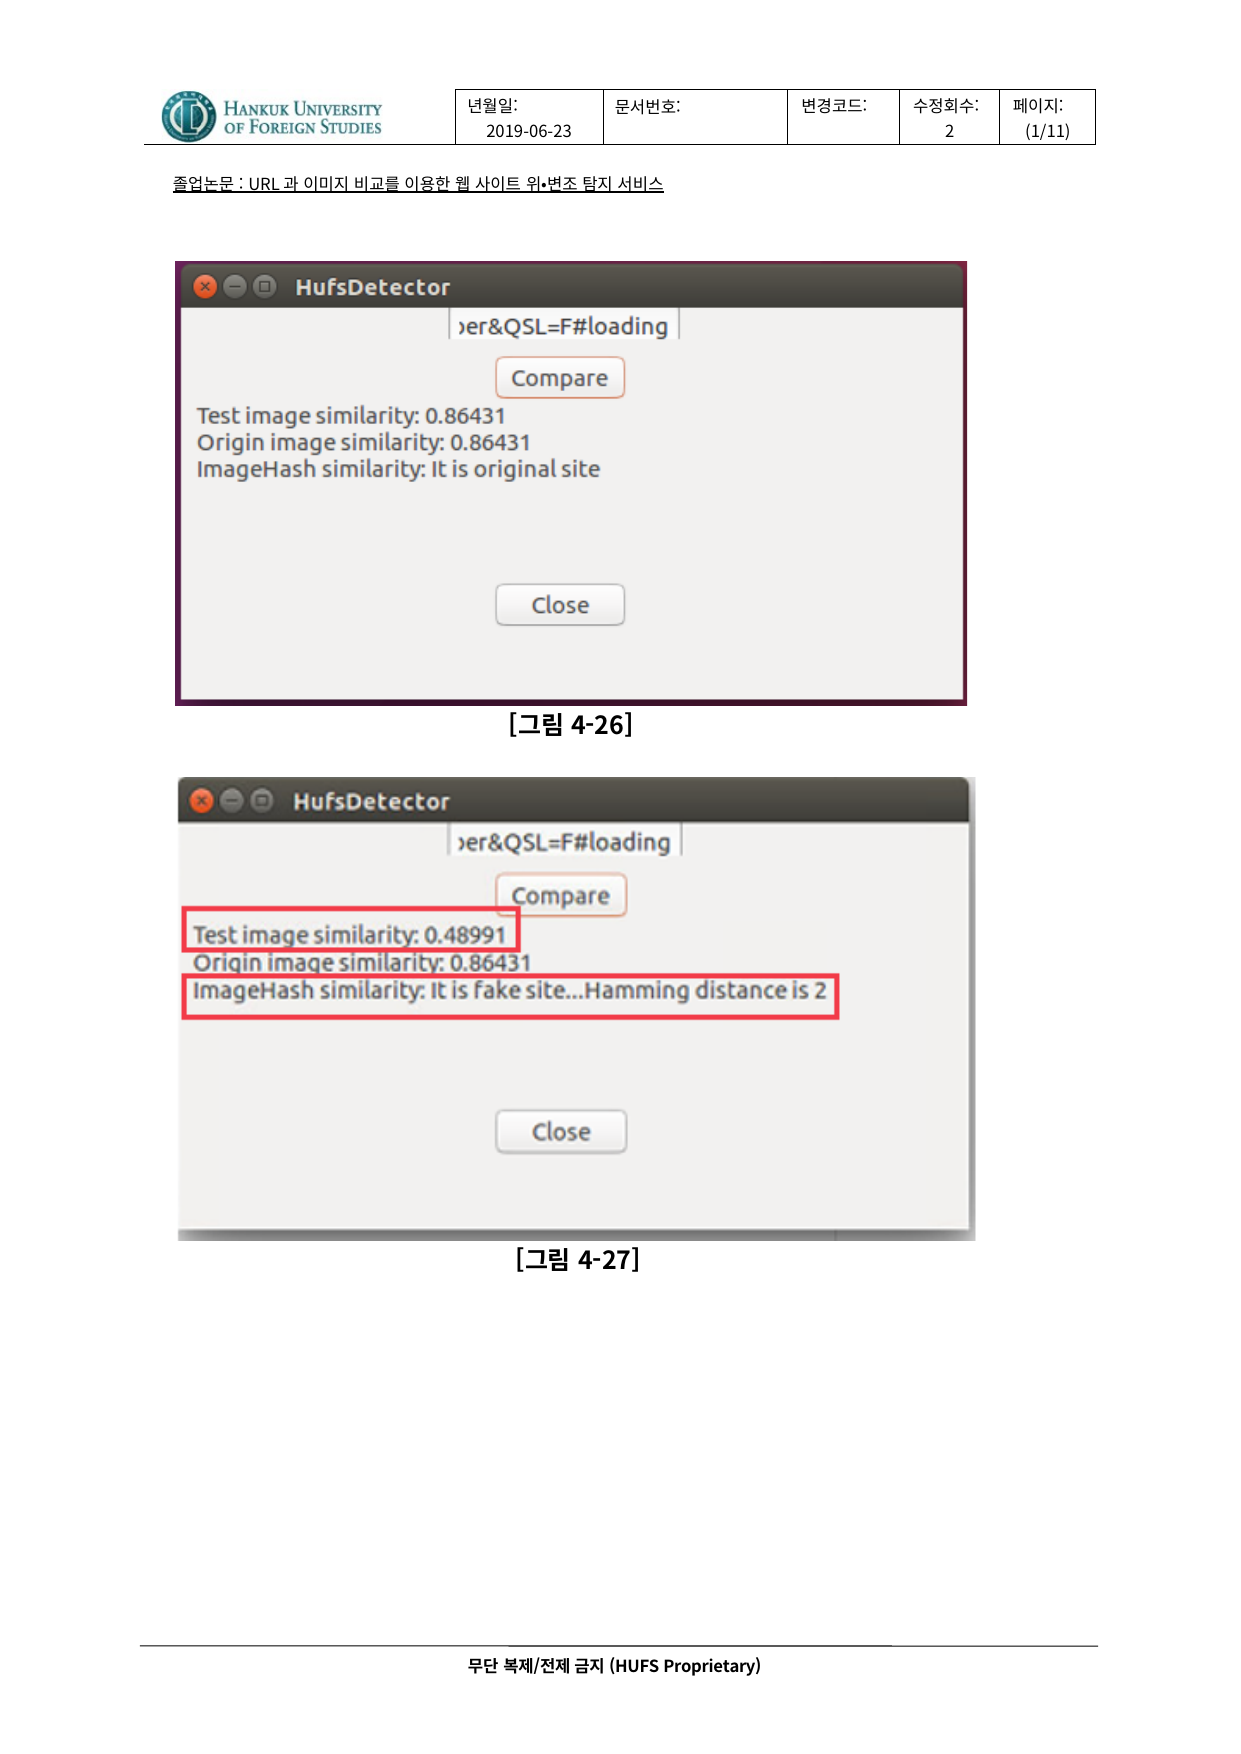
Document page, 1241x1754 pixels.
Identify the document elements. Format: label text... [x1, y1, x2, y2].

text [그림 4-27] [133, 1241, 792, 1277]
picture [175, 261, 968, 706]
picture [161, 89, 383, 143]
picture [175, 777, 981, 1241]
text [그림 4-26] [175, 706, 792, 741]
